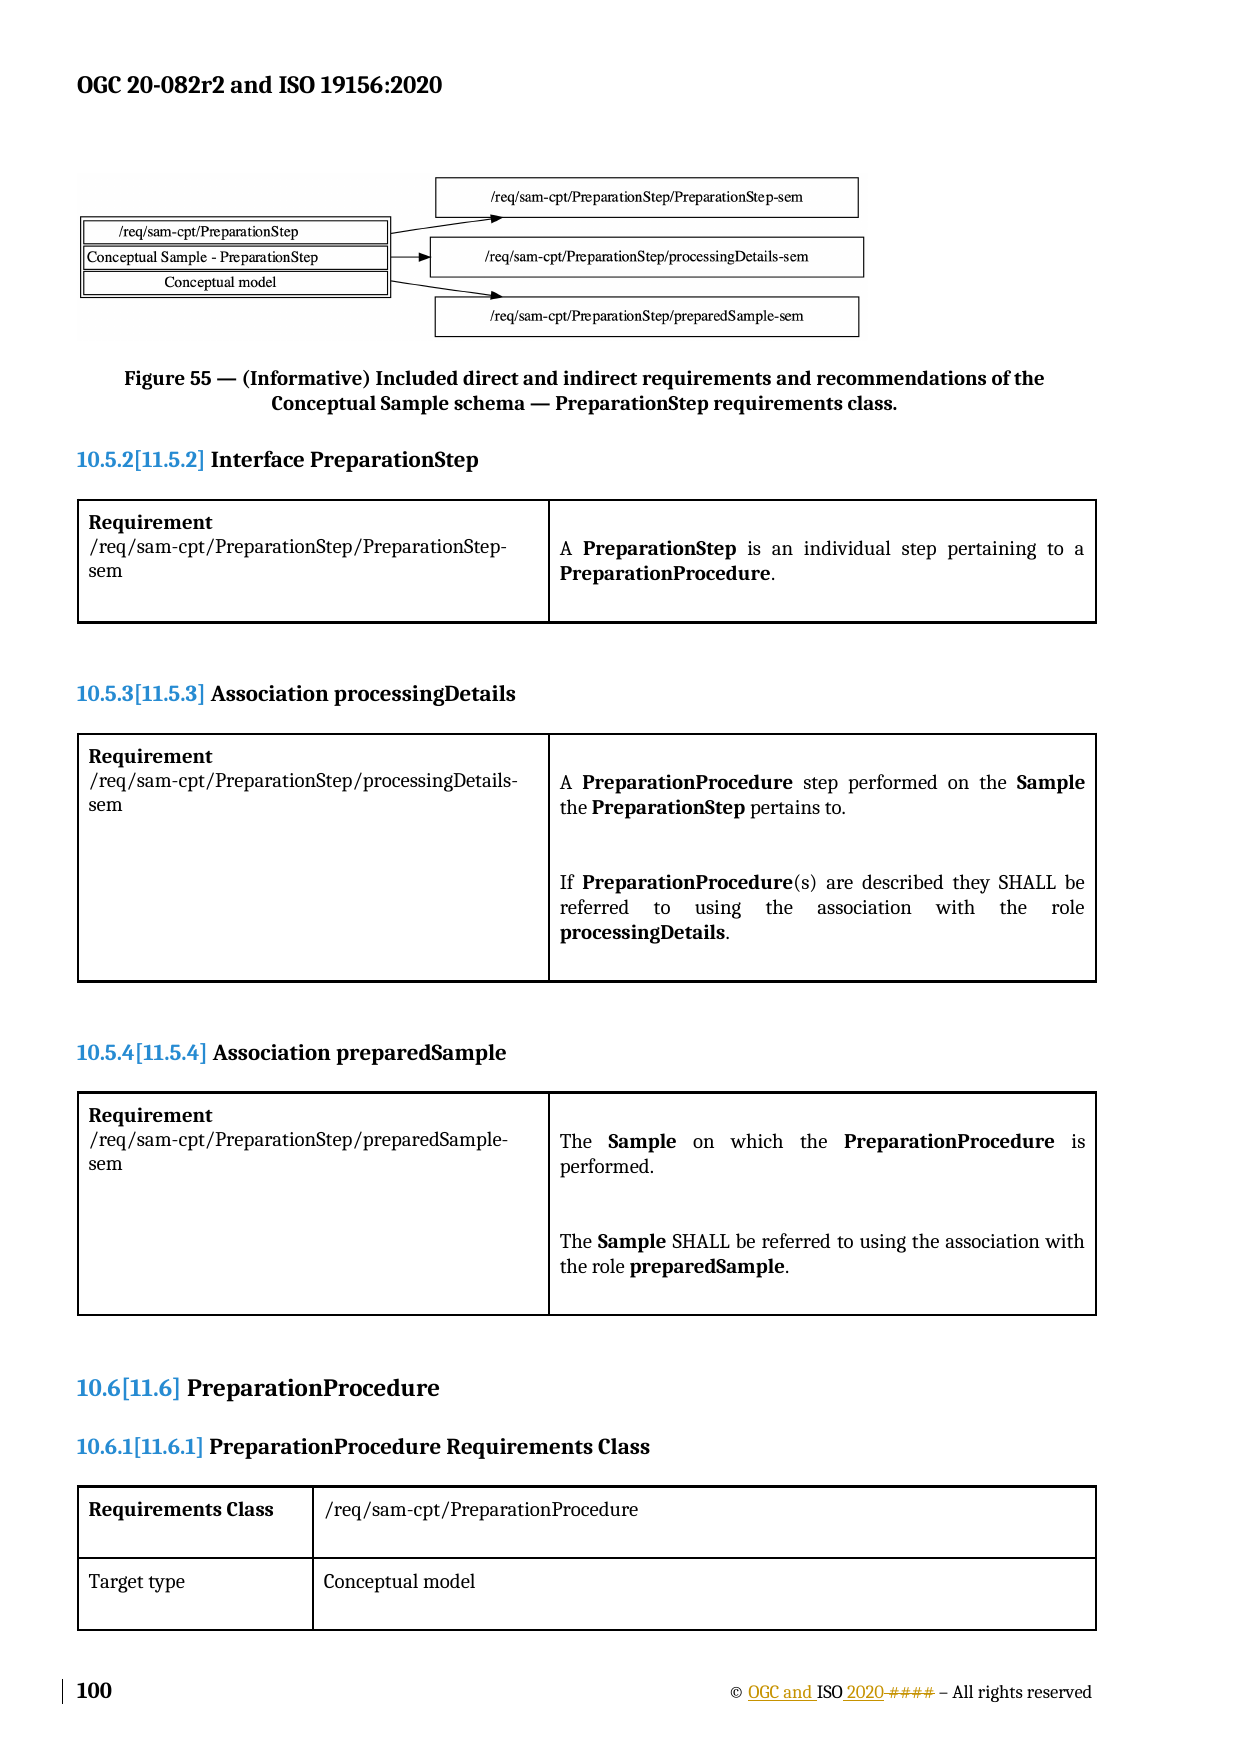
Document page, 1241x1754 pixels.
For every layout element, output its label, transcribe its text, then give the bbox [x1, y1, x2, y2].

table_cell Target type [79, 1559, 312, 1629]
table_header Requirements Class [79, 1488, 312, 1557]
table_header A PreparationStep is an individual step pertaining to a PreparationProcedure. [550, 501, 1095, 621]
table_header The Sample on which the PreparationProcedure is performed. The Sample SHALL be referred to using the association with the role preparedSample. [550, 1094, 1095, 1314]
picture [76, 173, 868, 341]
subtitle PreparationProcedure Requirements Class [77, 1434, 1092, 1460]
table_header /req/sam-cpt/PreparationProcedure [314, 1488, 1095, 1557]
subtitle Interface PreparationStep [77, 447, 1092, 473]
subtitle Association processingDetails [77, 681, 1092, 707]
subtitle Association preparedSample [77, 1040, 1092, 1066]
table_header A PreparationProcedure step performed on the Sample the PreparationStep pertains to. If PreparationProcedure(s) are described they SHALL be referred to using the association with the role processingDetails. [550, 735, 1095, 980]
subtitle PreparationProcedure [77, 1374, 1092, 1403]
table_header Requirement /req/sam-cpt/PreparationStep/PreparationStep-sem [79, 501, 548, 621]
table_header Requirement /req/sam-cpt/PreparationStep/processingDetails-sem [79, 735, 548, 980]
table_header Requirement /req/sam-cpt/PreparationStep/preparedSample-sem [79, 1094, 548, 1314]
text Figure — (Informative) Included direct and indirect requirements and recommendations of the Conceptual Sample schema — PreparationStep requirements class. [77, 366, 1092, 416]
table_cell Conceptual model [314, 1559, 1095, 1629]
